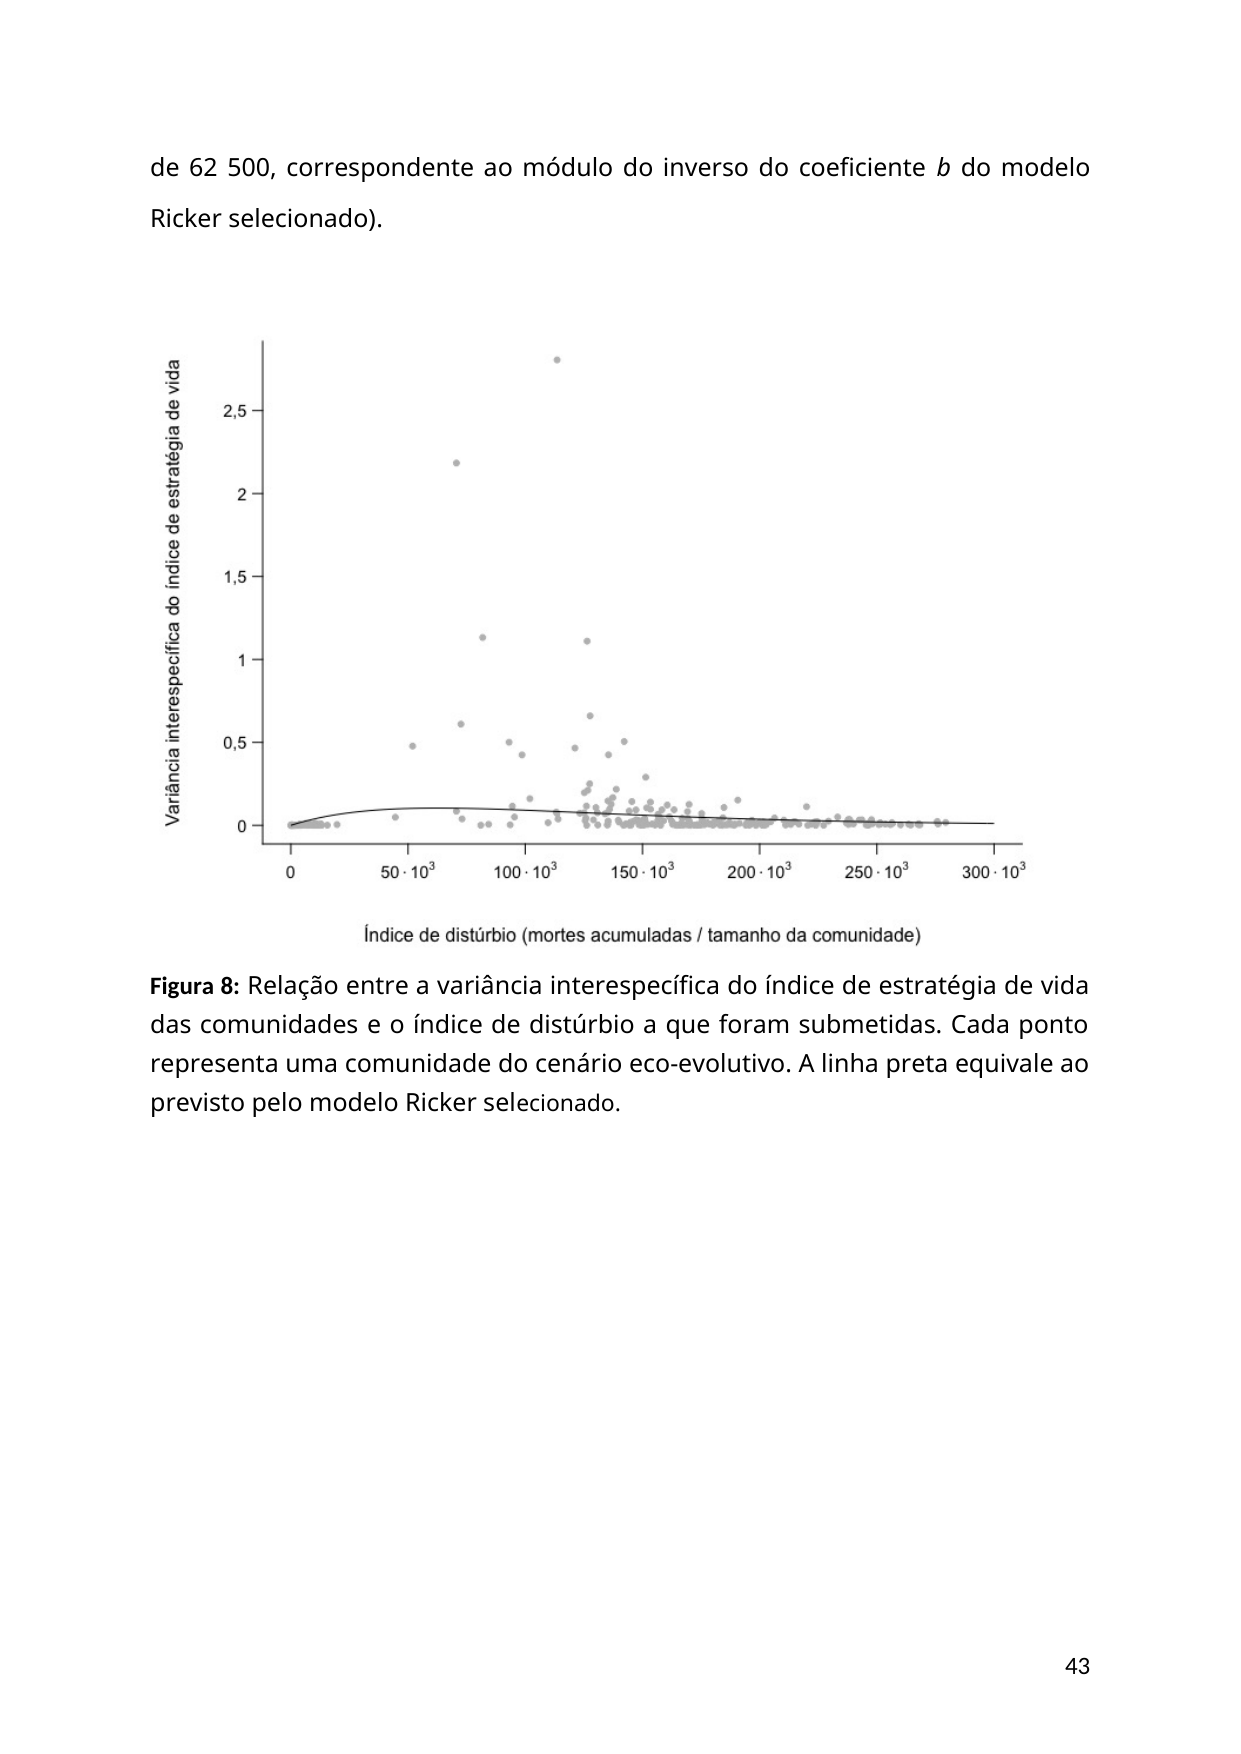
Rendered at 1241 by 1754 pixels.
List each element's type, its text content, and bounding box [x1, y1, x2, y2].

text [150, 150, 1090, 235]
text Figura 8: Relação entre a variância interespecífica do índice de estratégia de vida das comunidades e o índice de distúrbio a que foram submetidas. Cada ponto representa uma comunidade do cenário eco-evolutivo. A linha preta equivale ao previsto pelo modelo Ricker selecionado. [150, 967, 1090, 1119]
picture [150, 252, 1090, 957]
